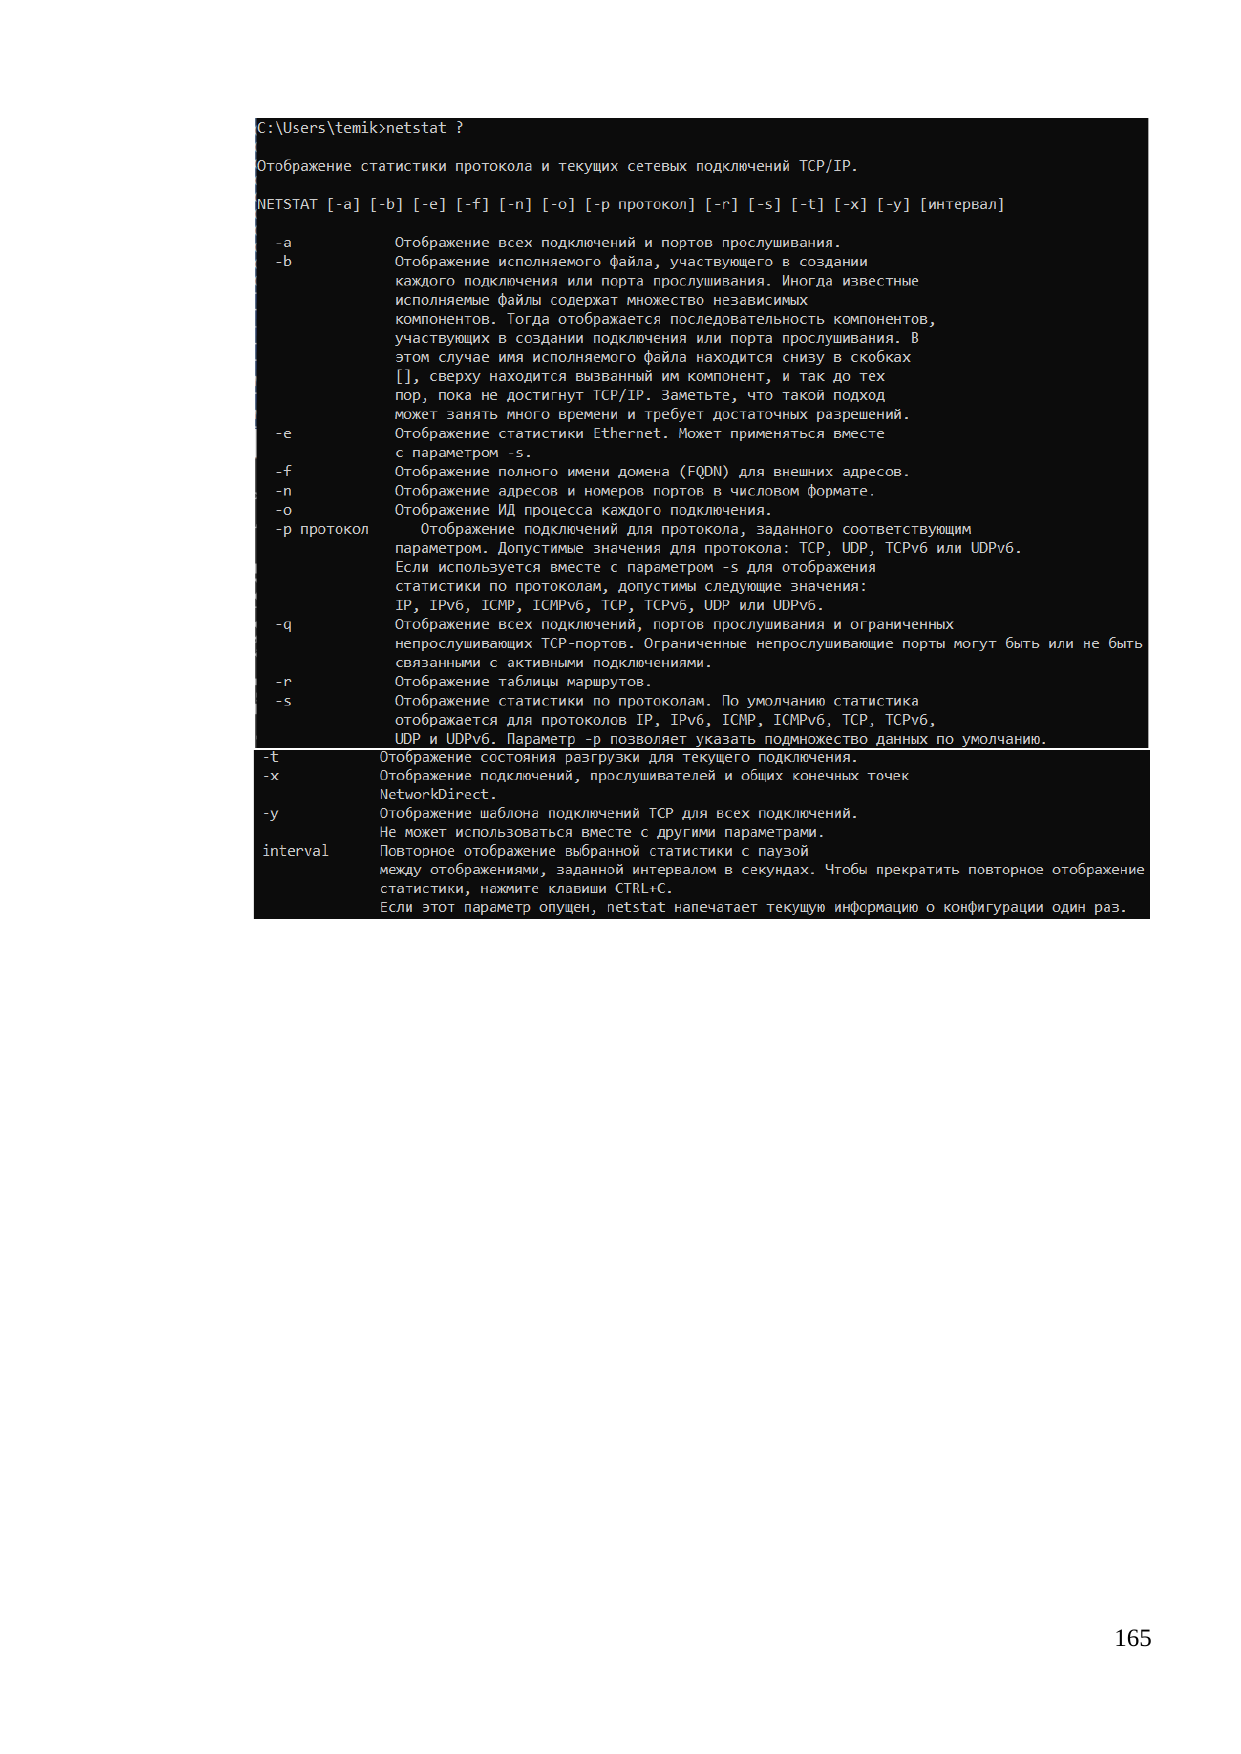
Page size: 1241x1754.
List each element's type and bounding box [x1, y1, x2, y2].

picture [253, 750, 1150, 919]
picture [255, 118, 1149, 748]
